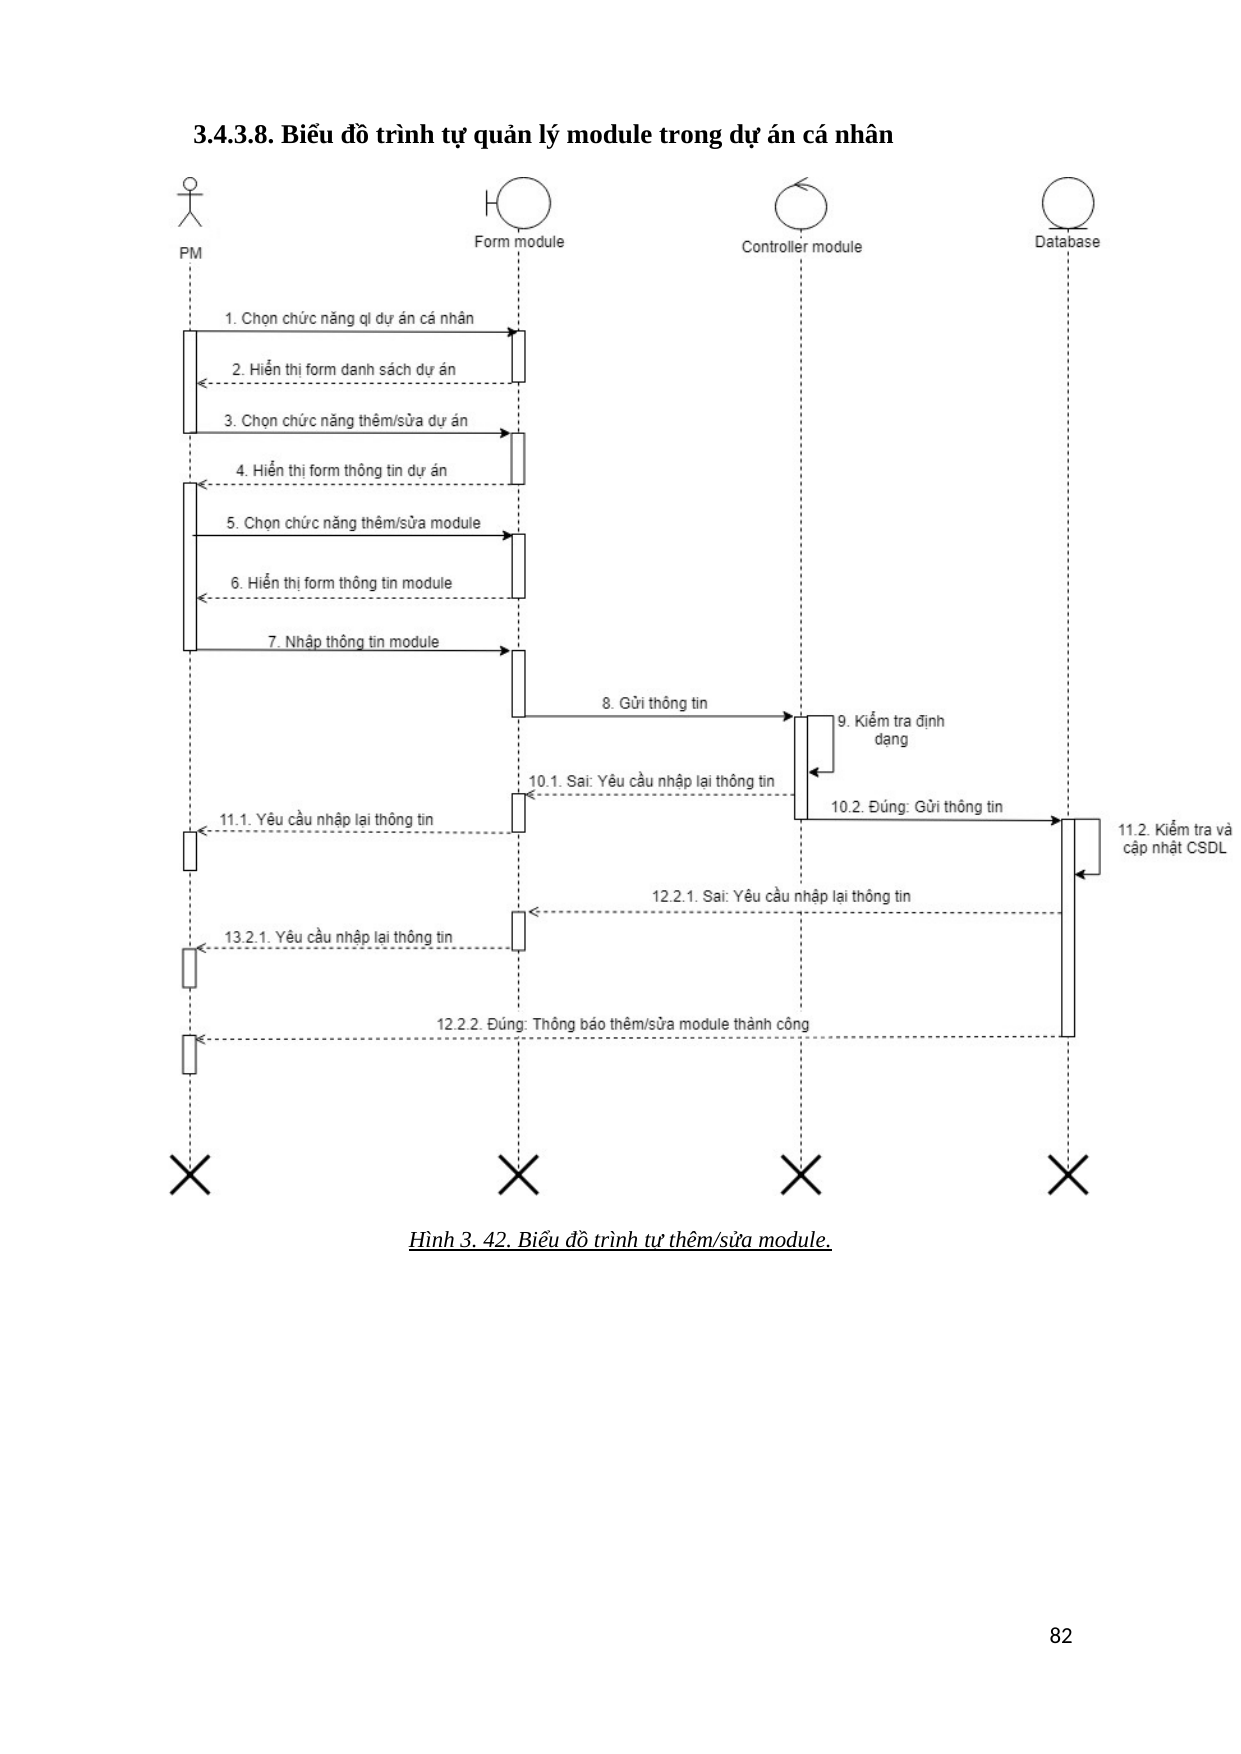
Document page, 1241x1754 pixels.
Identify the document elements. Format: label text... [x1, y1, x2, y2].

subtitle 3.4.3.8. Biểu đồ trình tự quản lý module trong dự án cá nhân [118, 118, 1122, 149]
picture [118, 177, 1239, 1196]
